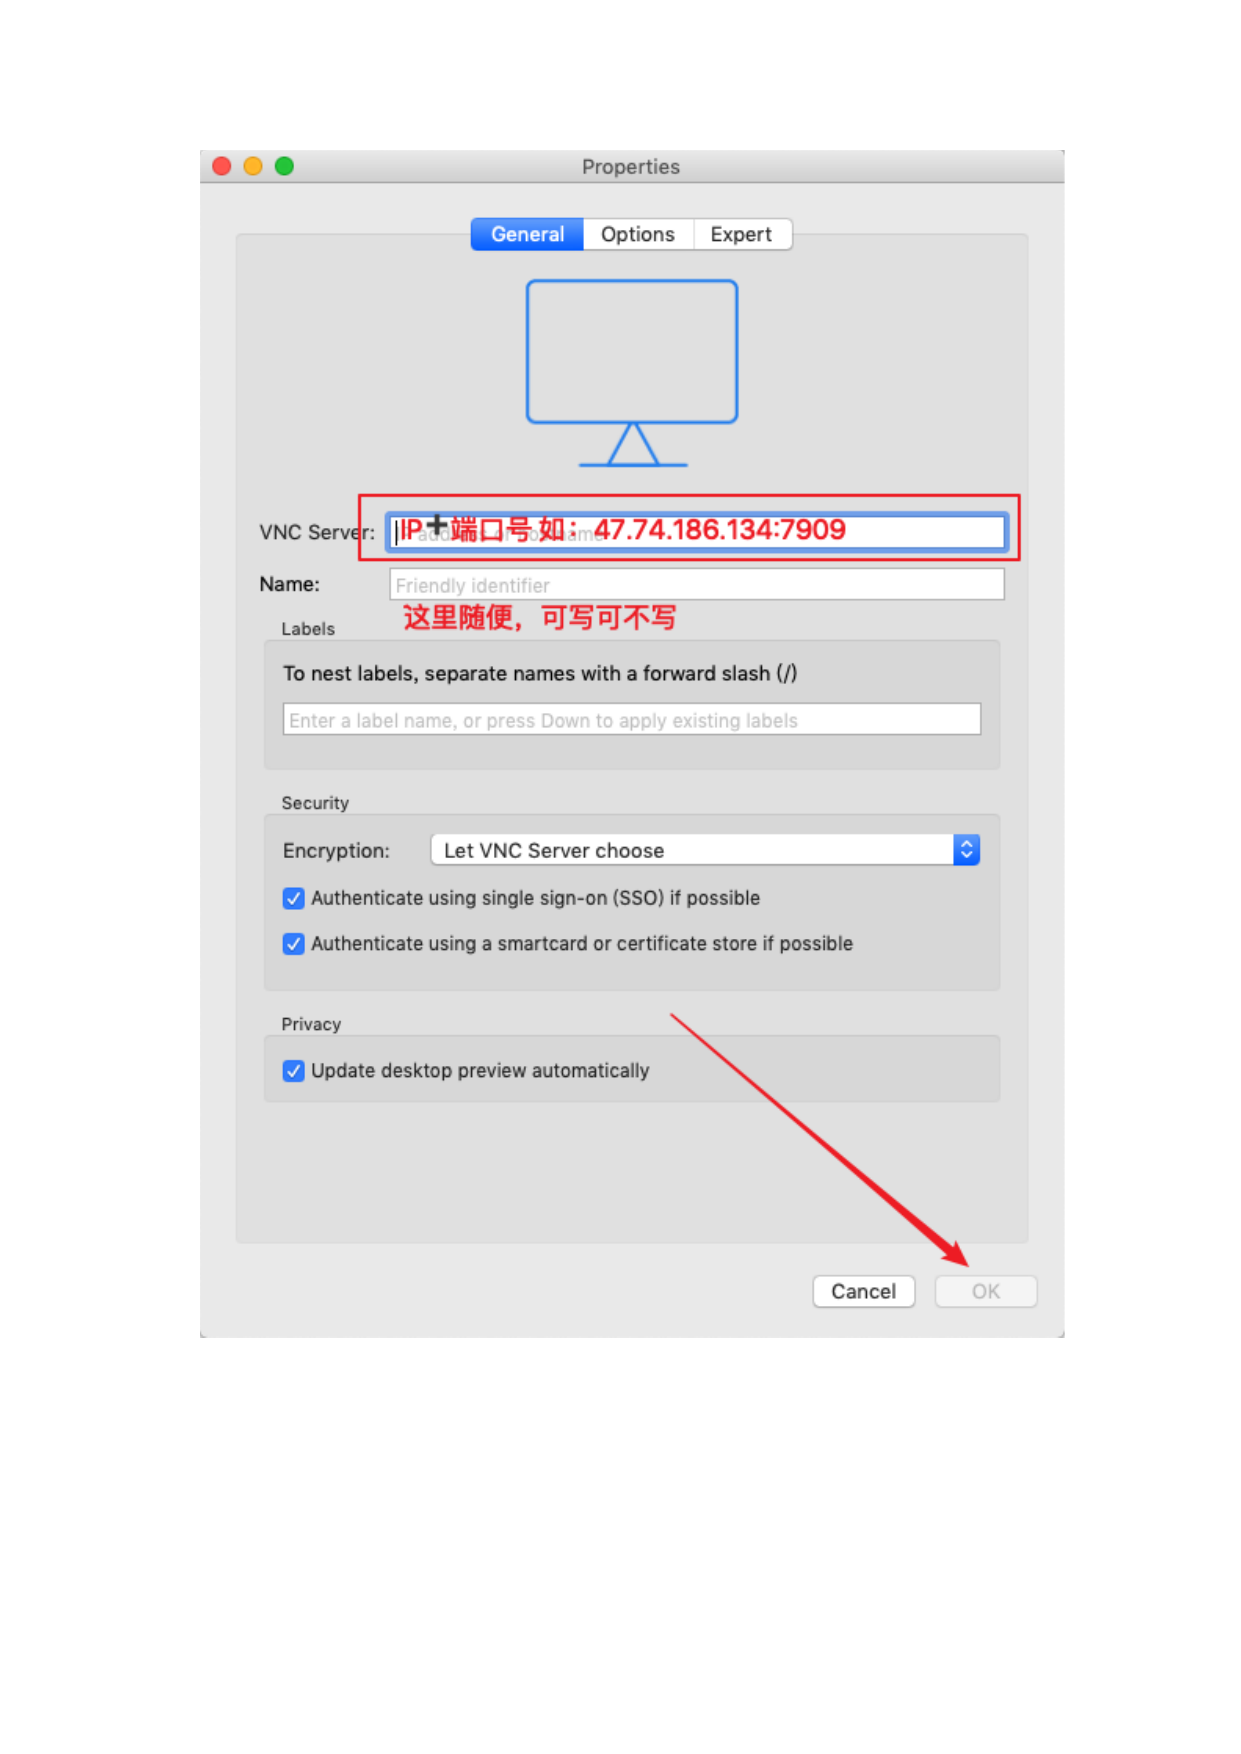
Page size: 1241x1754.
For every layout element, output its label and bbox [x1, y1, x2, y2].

picture [200, 150, 1065, 1338]
